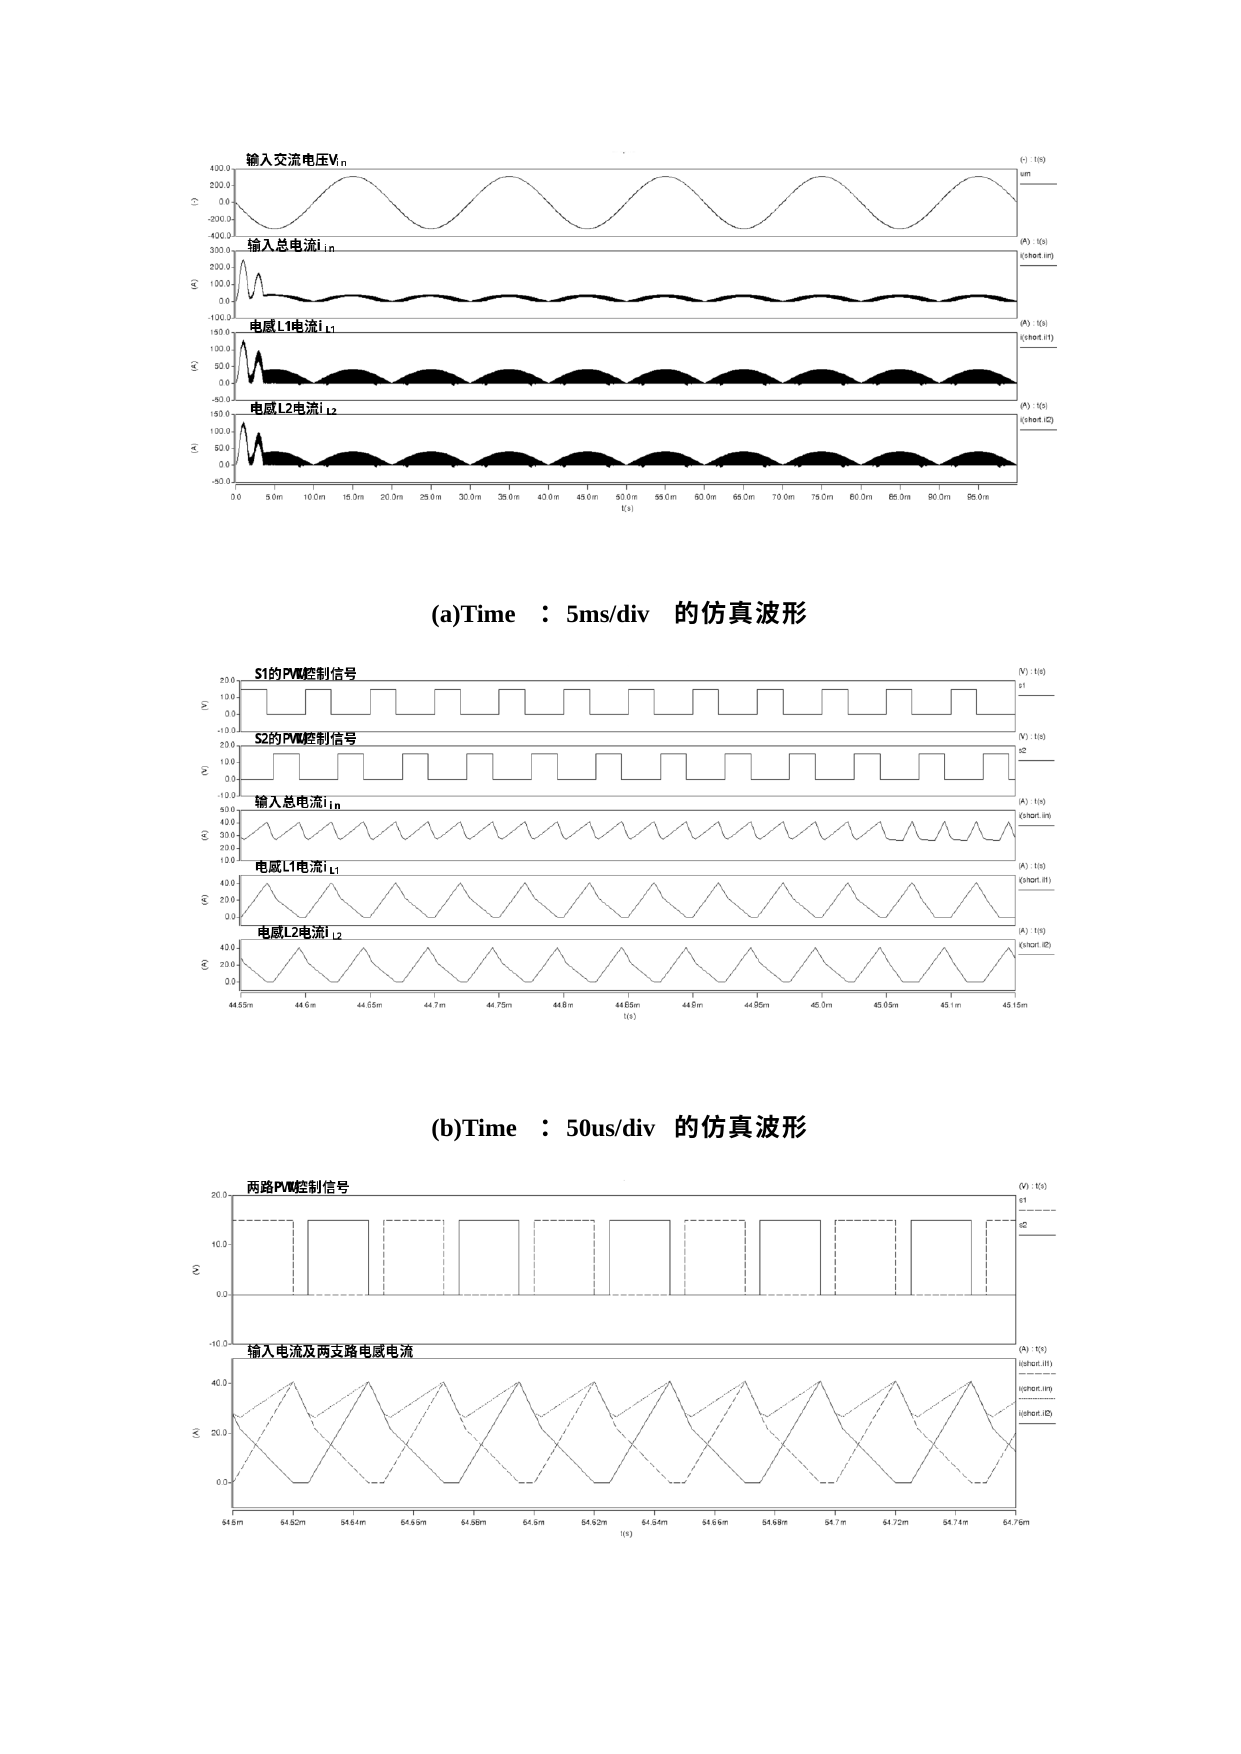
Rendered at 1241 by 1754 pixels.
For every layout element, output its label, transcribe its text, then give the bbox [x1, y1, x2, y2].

text (b)Time：50us/div的仿真波形 [188, 665, 1052, 1161]
text (a)Time：5ms/div的仿真波形 [188, 151, 1052, 647]
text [188, 1179, 1052, 1568]
